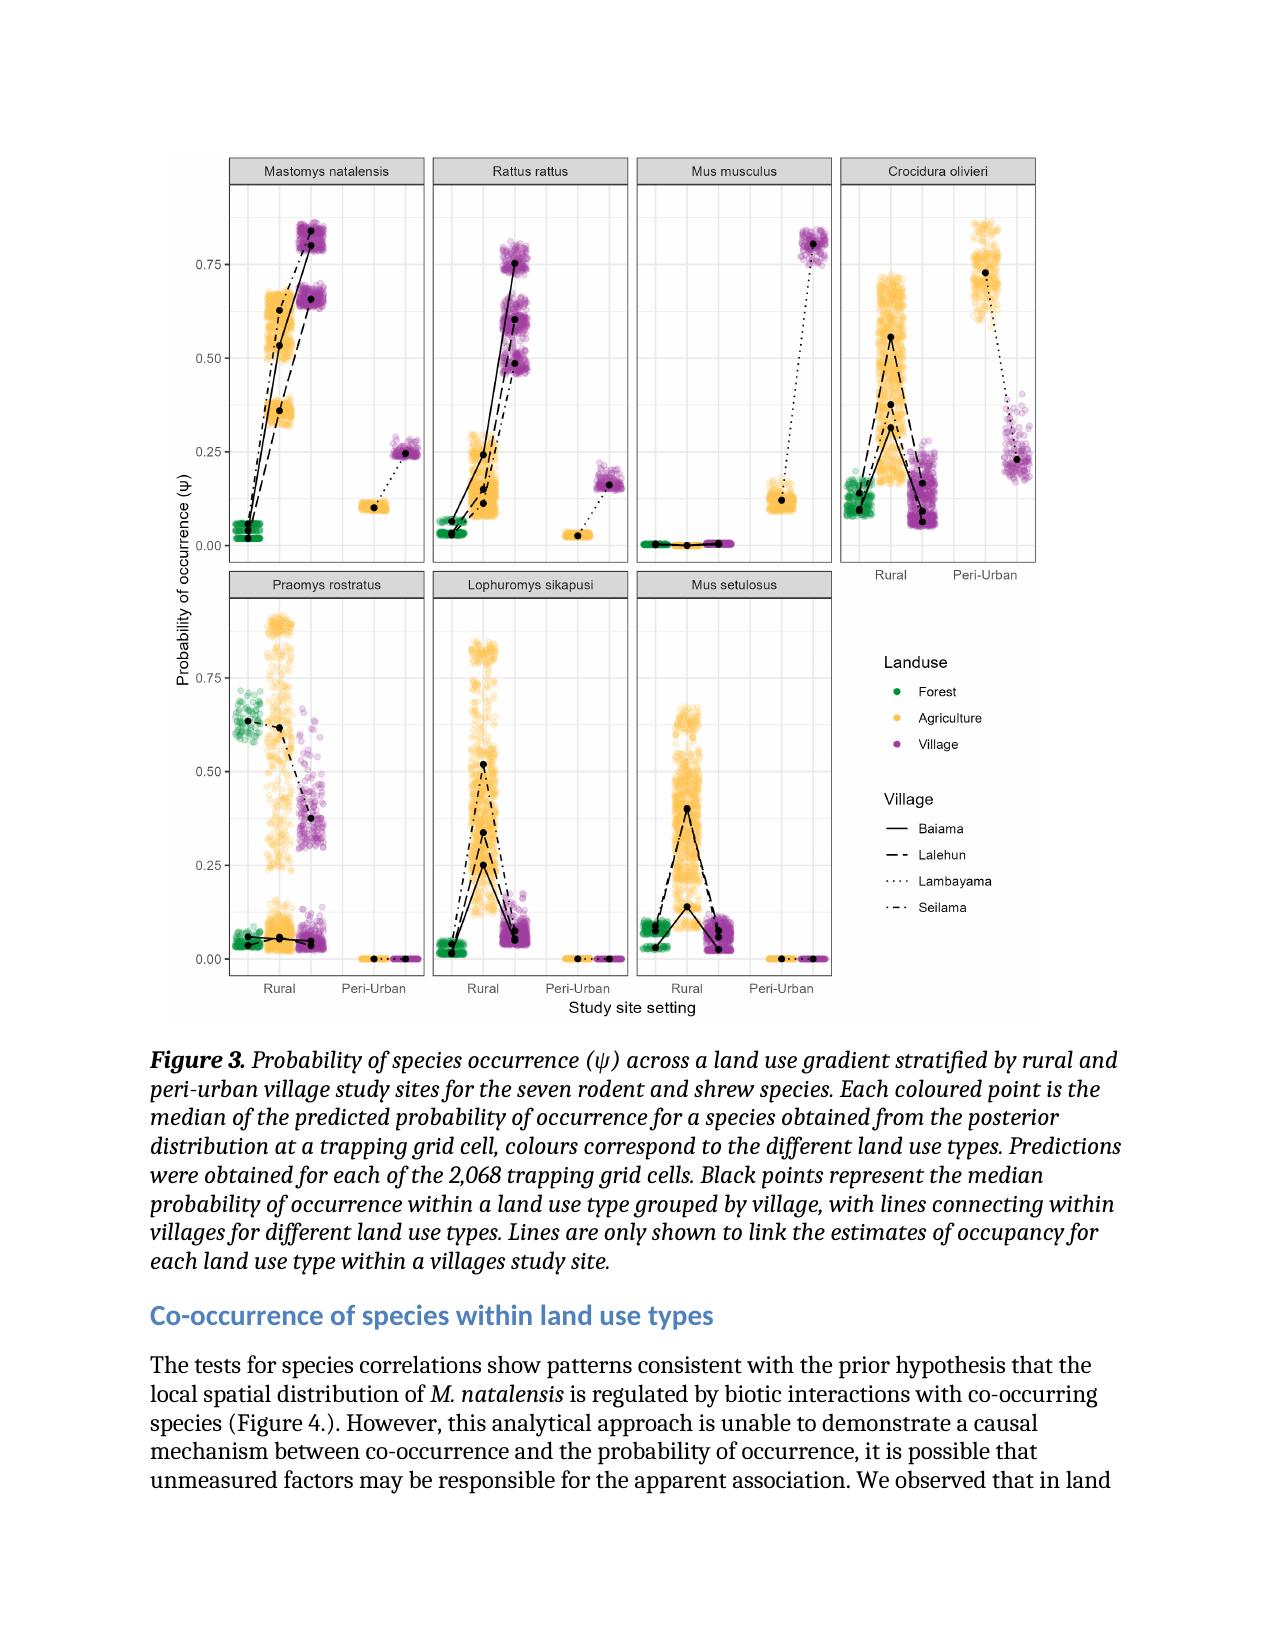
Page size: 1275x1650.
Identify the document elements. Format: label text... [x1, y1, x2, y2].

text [150, 1351, 1125, 1495]
picture [168, 150, 1044, 1025]
subtitle Co-occurrence of species within land use types [150, 1297, 1125, 1332]
text Figure 3. Probability of species occurrence () across a land use gradient stratified by rural and peri-urban village study sites for the seven rodent and shrew species. Each coloured point is the median of the predicted probability of occurrence for a species obtained from the posterior distribution at a trapping grid cell, colours correspond to the different land use types. Predictions were obtained for each of the 2,068 trapping grid cells. Black points represent the median probability of occurrence within a land use type grouped by village, with lines connecting within villages for different land use types. Lines are only shown to link the estimates of occupancy for each land use type within a villages study site. [150, 1046, 1125, 1276]
